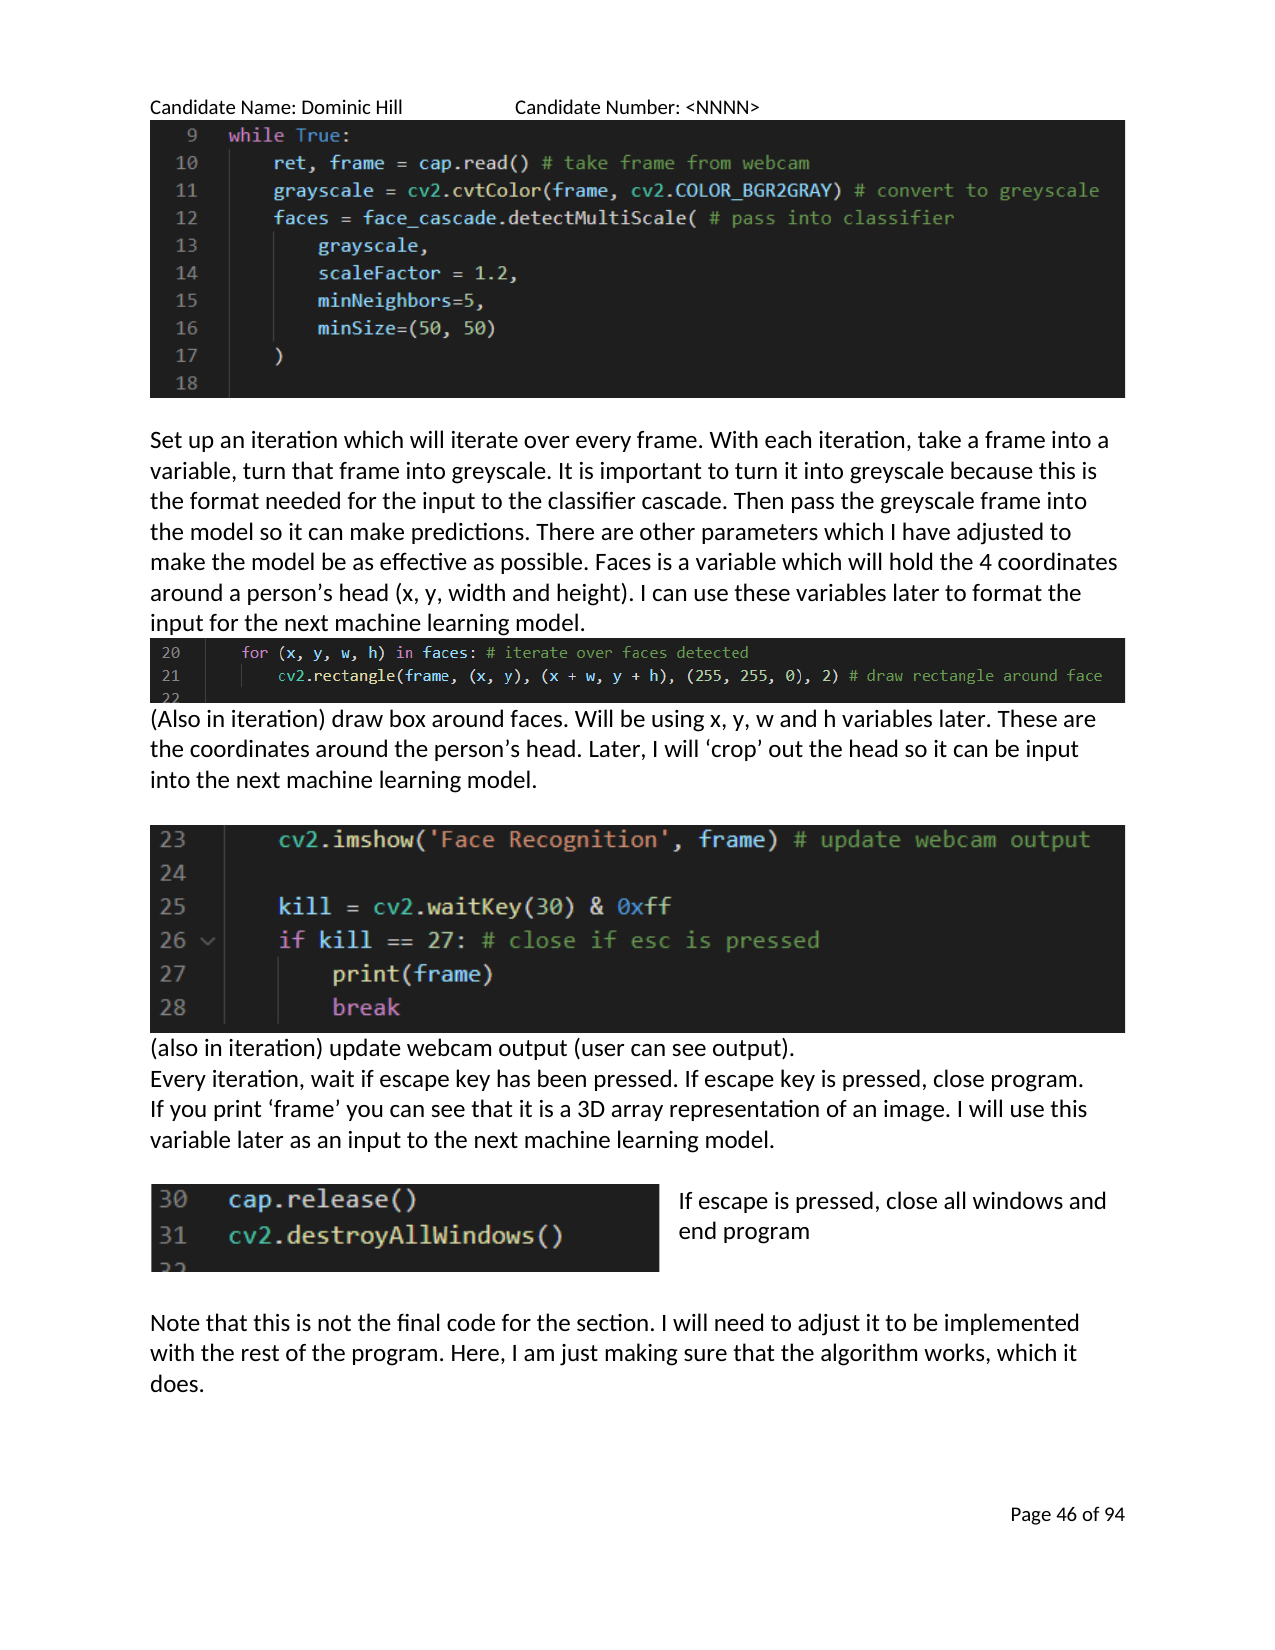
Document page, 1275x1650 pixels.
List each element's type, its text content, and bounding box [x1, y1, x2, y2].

text Note that this is not the final code for the section. I will need to adjust it to be implemented with the rest of the program. Here, I am just making sure that the algorithm works, which it does. [150, 1307, 1125, 1398]
text If escape is pressed, close all windows and end program [658, 1185, 1125, 1246]
text (Also in iteration) draw box around faces. Will be using x, y, w and h variables later. These are the coordinates around the person’s head. Later, I will ‘crop’ out the head so it can be input into the next machine learning model. [150, 703, 1125, 794]
picture [150, 638, 1125, 703]
picture [150, 825, 1125, 1033]
text Every iteration, wait if escape key has been pressed. If escape key is pressed, close program. [150, 1063, 1125, 1093]
text Set up an iteration which will iterate over every frame. With each iteration, take a frame into a variable, turn that frame into greyscale. It is important to turn it into greyscale because this is the format needed for the input to the classifier cascade. Then pass the greyscale frame into the model so it can make predictions. There are other parameters which I have adjusted to make the model be as effective as possible. Faces is a variable which will hold the 4 coordinates around a person’s head (x, y, width and height). I can use these variables later to format the input for the next machine learning model. [150, 424, 1125, 638]
text If you print ‘frame’ you can see that it is a 3D array representation of an image. I will use this variable later as an input to the next machine learning model. [150, 1093, 1125, 1154]
text (also in iteration) update webcam output (user can see output). [150, 1033, 1125, 1063]
picture [150, 1184, 658, 1271]
picture [150, 120, 1125, 398]
